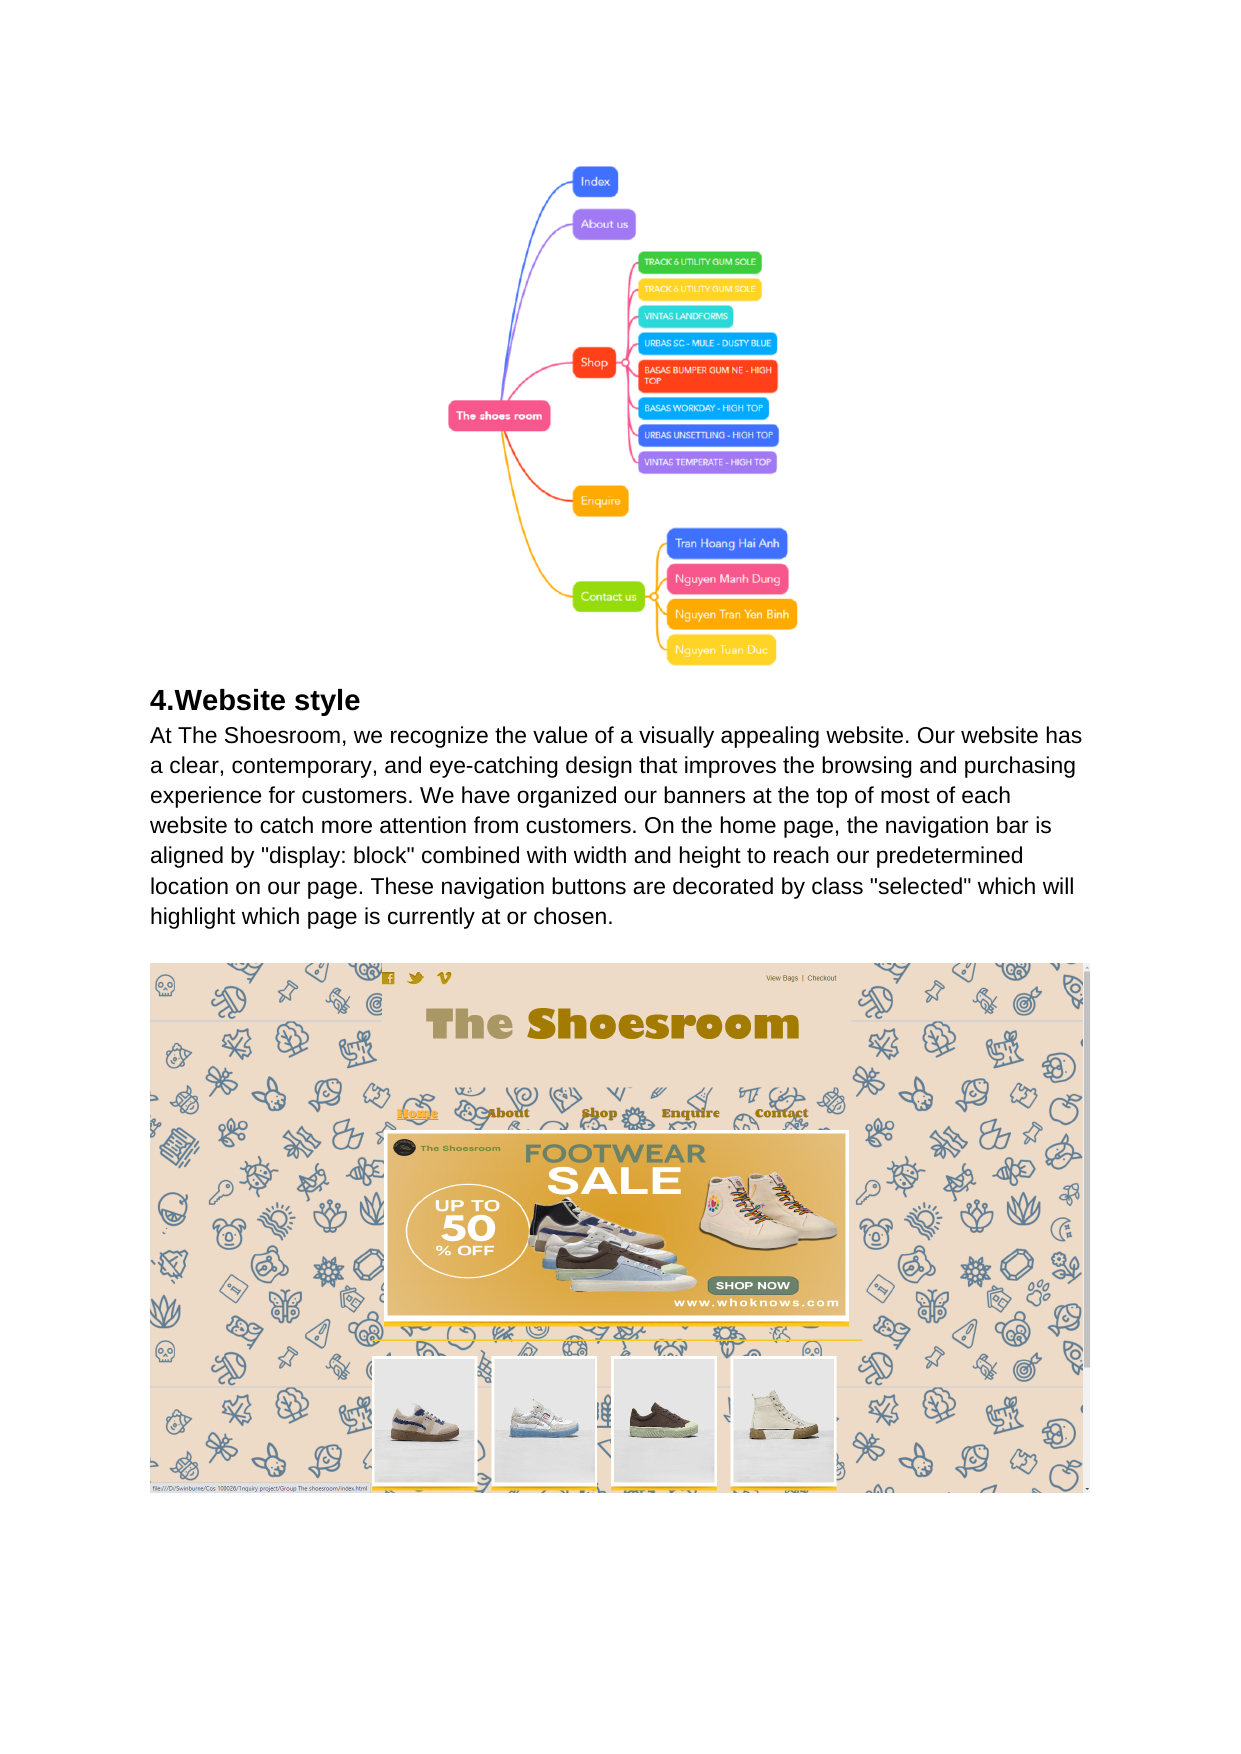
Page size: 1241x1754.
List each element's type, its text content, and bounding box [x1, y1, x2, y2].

text At The Shoesroom, we recognize the value of a visually appealing website. Our website has a clear, contemporary, and eye-catching design that improves the browsing and purchasing experience for customers. We have organized our banners at the top of most of each website to catch more attention from customers. On the home page, the navigation bar is aligned by "display: block" combined with width and height to reach our predetermined location on our page. These navigation buttons are decorated by class "selected" which will highlight which page is currently at or chosen. [150, 722, 1090, 929]
picture [150, 150, 1091, 680]
picture [150, 963, 1091, 1493]
text 4.Website style [150, 683, 1090, 717]
